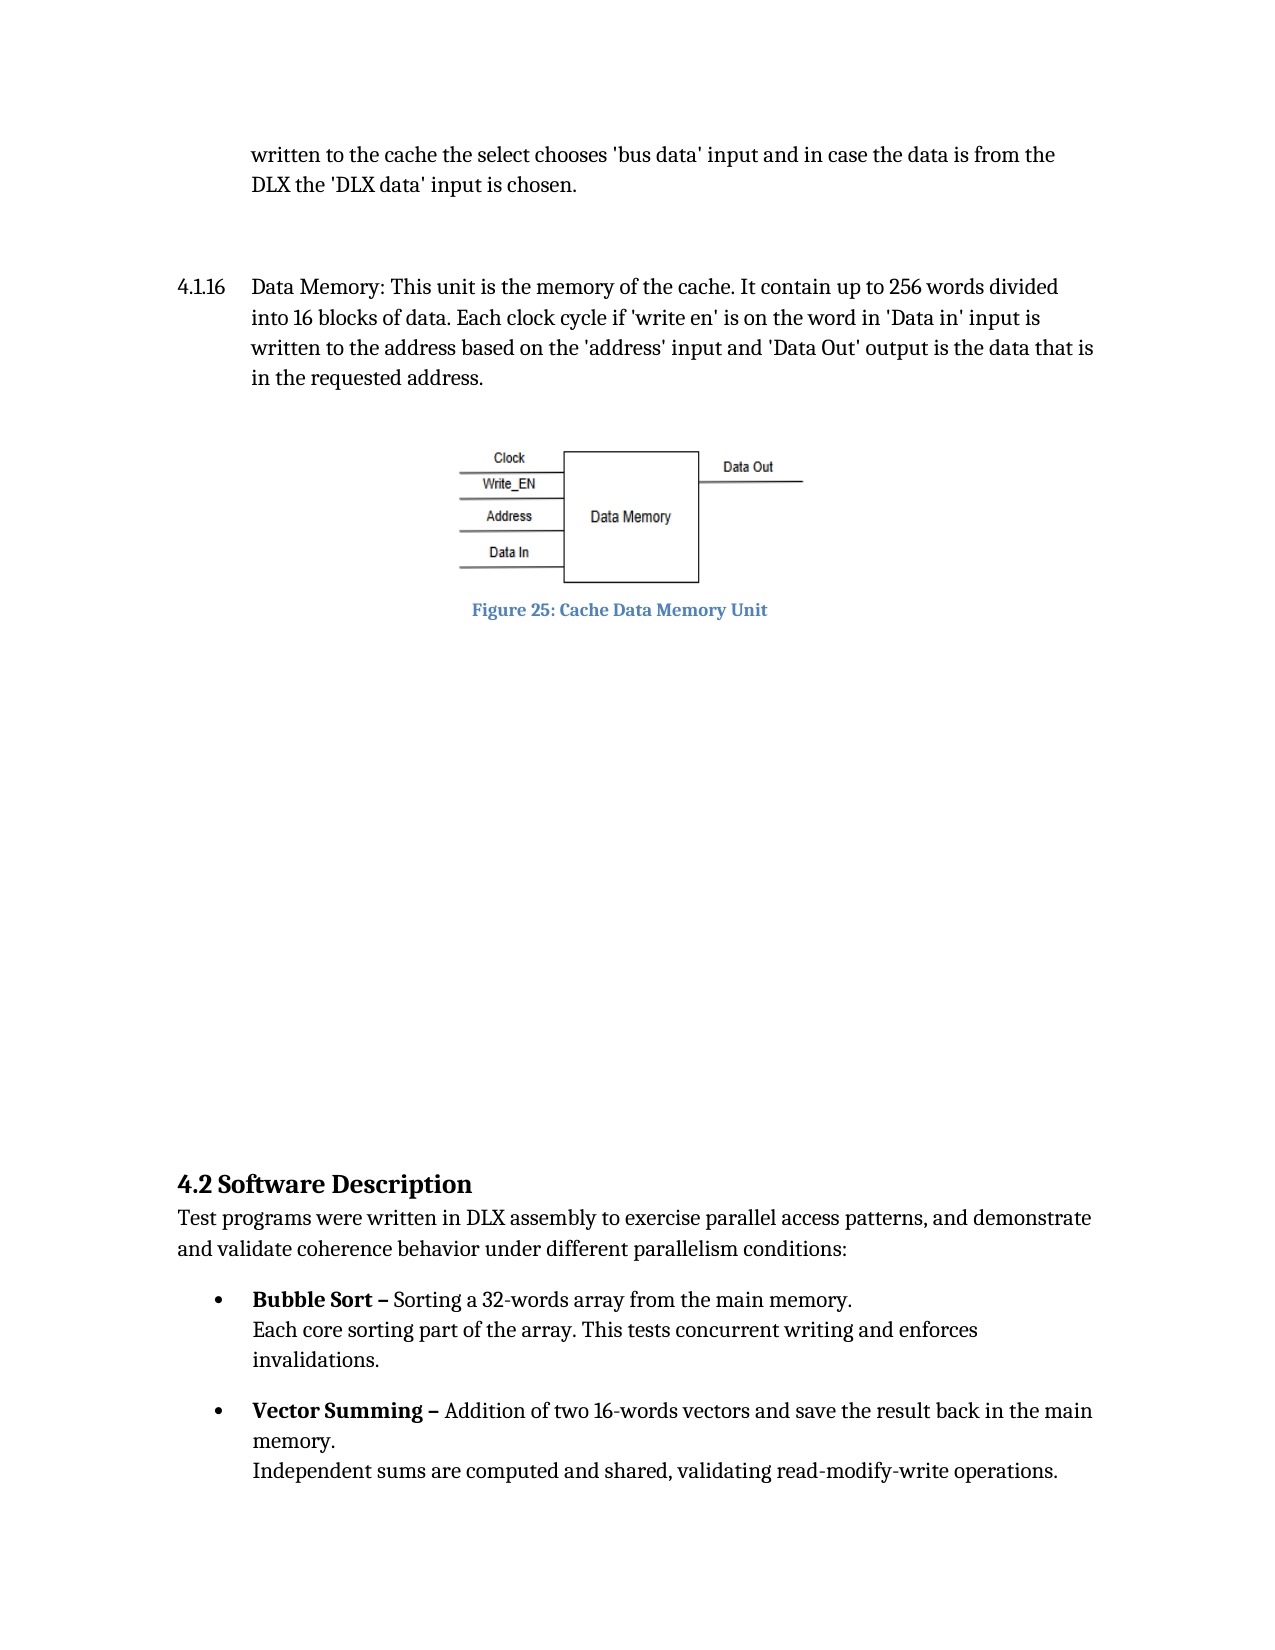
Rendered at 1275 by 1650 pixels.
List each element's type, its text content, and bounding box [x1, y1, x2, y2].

list Data Memory: This unit is the memory of the cache. It contain up to 256 words divided into 16 blocks of data. Each clock cycle if 'write en' is on the word in 'Data in' input is written to the address based on the 'address' input and 'Data Out' output is the data that is in the requested address. [177, 274, 1098, 391]
picture [447, 428, 817, 600]
list Vector Summing – Addition of two 16-words vectors and save the result back in the main memory. Independent sums are computed and shared, validating read-modify-write operations. [215, 1398, 1098, 1484]
text Test programs were written in DLX assembly to exercise parallel access patterns, and demonstrate and validate coherence behavior under different parallelism conditions: [177, 1205, 1098, 1262]
list Bubble Sort – Sorting a 32-words array from the main memory. Each core sorting part of the array. This tests concurrent writing and enforces invalidations. [215, 1286, 1098, 1373]
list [177, 142, 1098, 198]
subtitle 4.2 Software Description [177, 1169, 1098, 1201]
